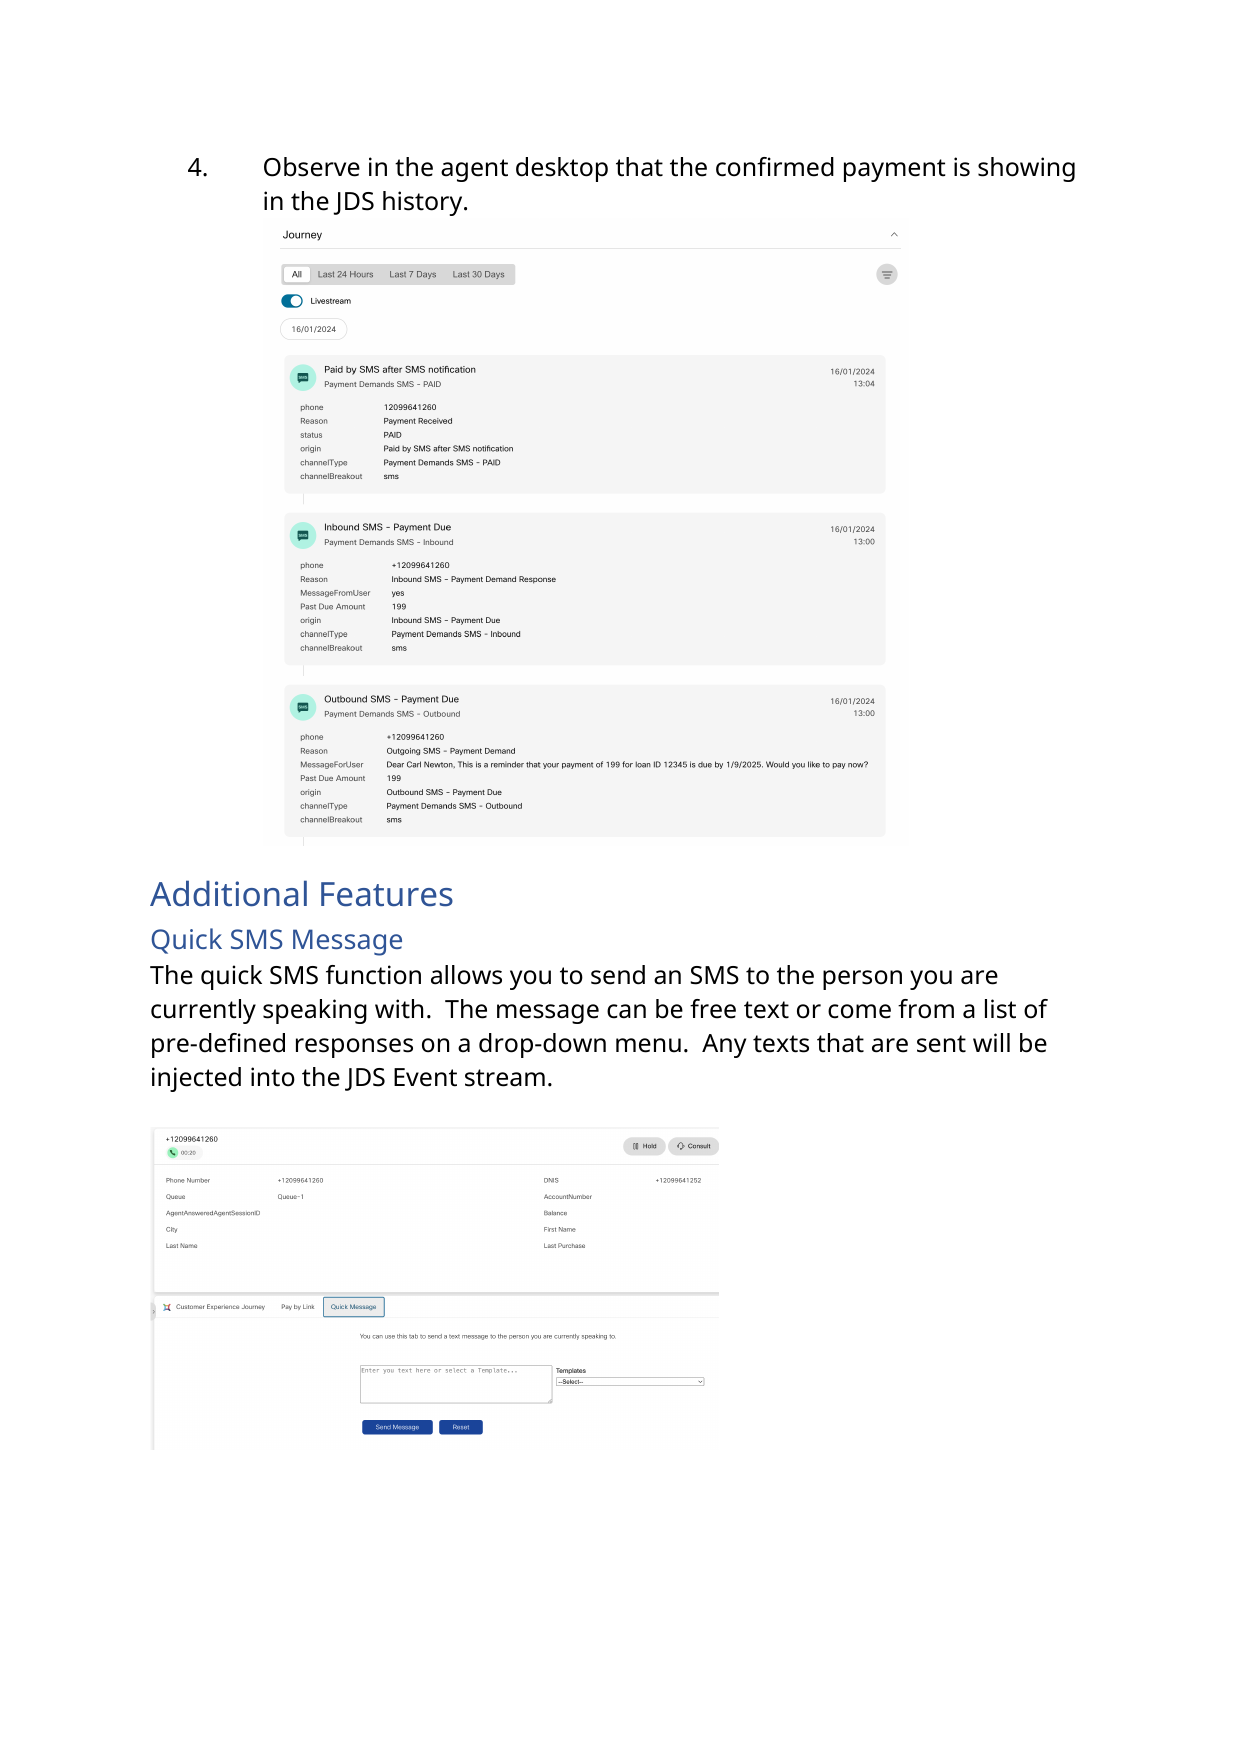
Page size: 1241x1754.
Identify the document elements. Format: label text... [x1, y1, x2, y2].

subtitle Additional Features [150, 871, 1090, 916]
picture [262, 218, 909, 846]
picture [150, 1127, 719, 1450]
subtitle Quick SMS Message [150, 920, 1090, 957]
